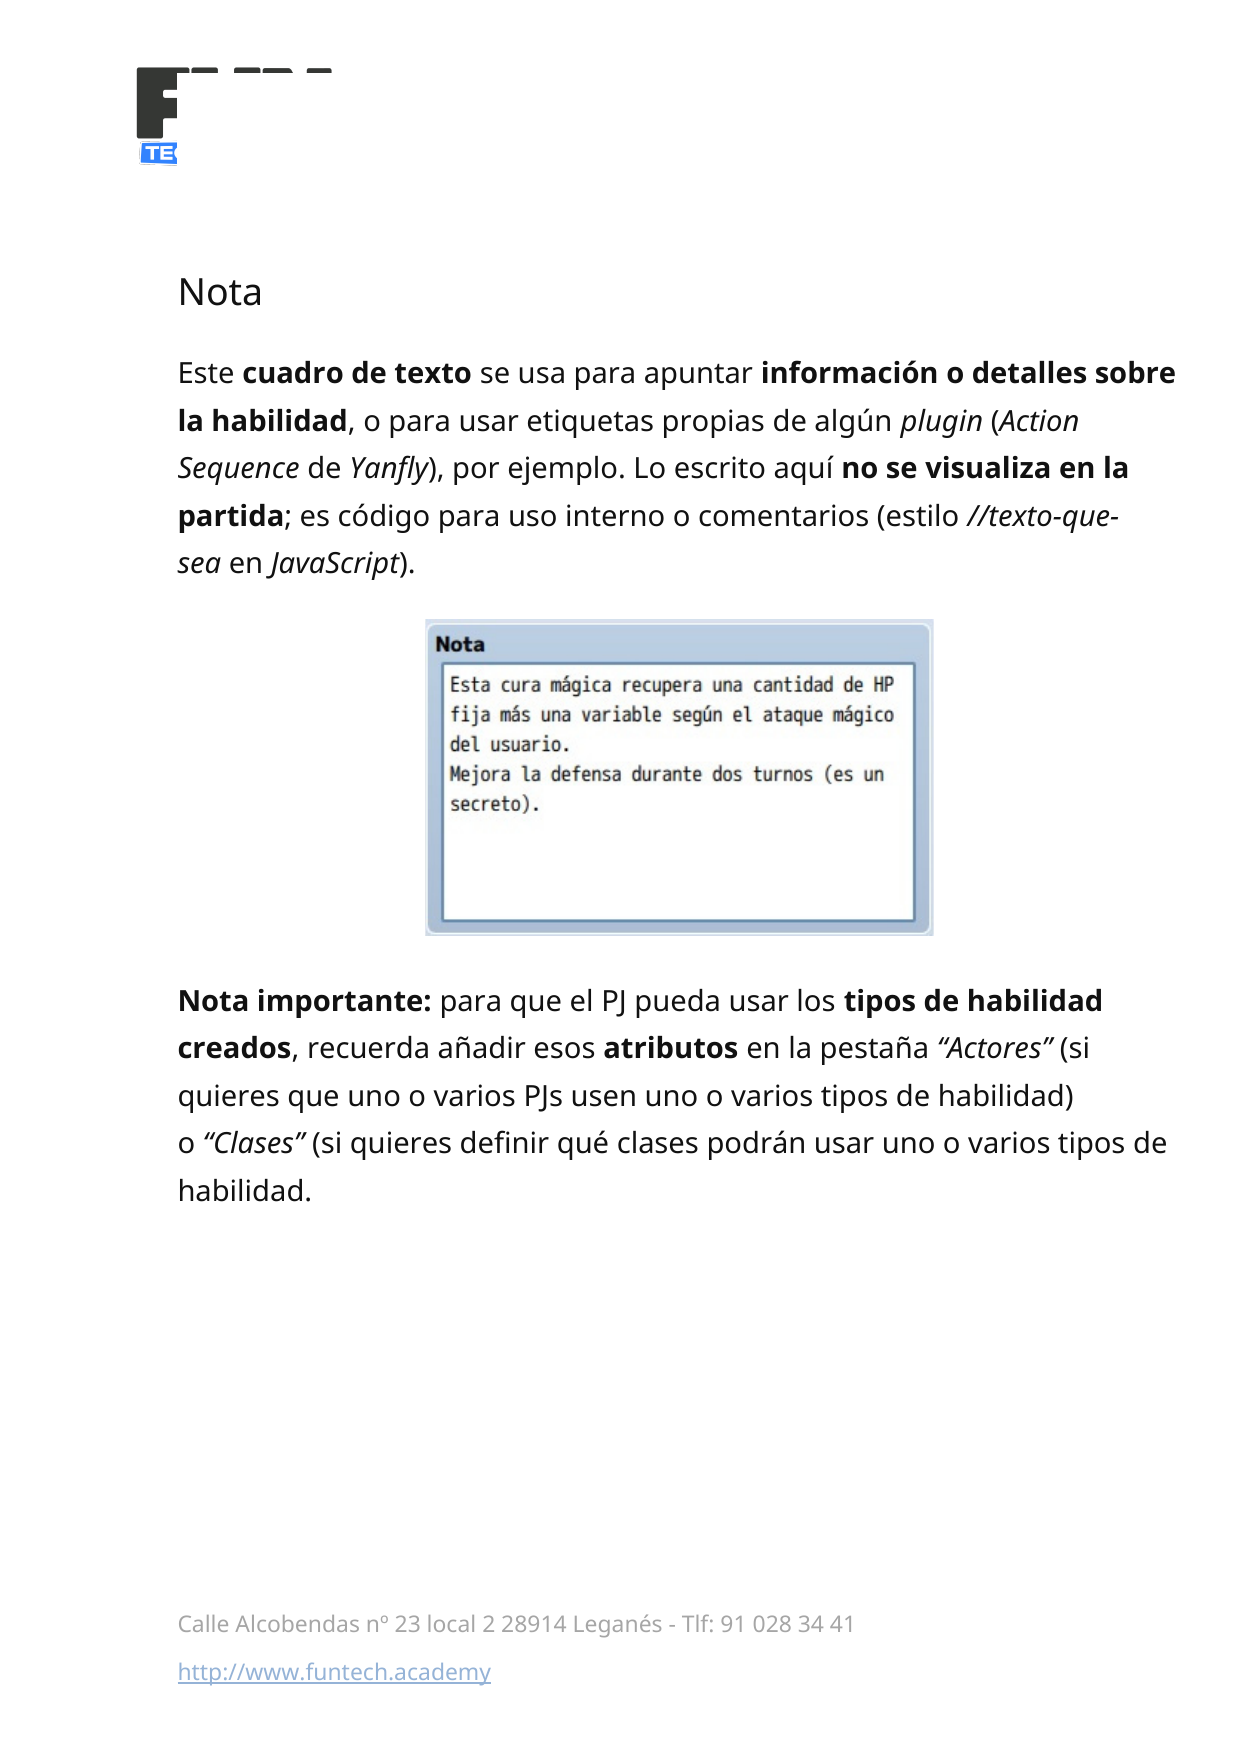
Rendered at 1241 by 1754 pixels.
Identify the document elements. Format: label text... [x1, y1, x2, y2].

text Nota importante: para que el PJ pueda usar los tipos de habilidad creados, recuerda añadir esos atributos en la pestaña “Actores” (si quieres que uno o varios PJs usen uno o varios tipos de habilidad) o “Clases” (si quieres definir qué clases podrán usar uno o varios tipos de habilidad. [177, 973, 1182, 1209]
picture [425, 619, 934, 936]
text Este cuadro de texto se usa para apuntar información o detalles sobre la habilidad, o para usar etiquetas propias de algún plugin (Action Sequence de Yanfly), por ejemplo. Lo escrito aquí no se visualiza en la partida; es código para uso interno o comentarios (estilo //texto-que-sea en JavaScript). [177, 345, 1182, 582]
text Nota [177, 265, 1182, 316]
